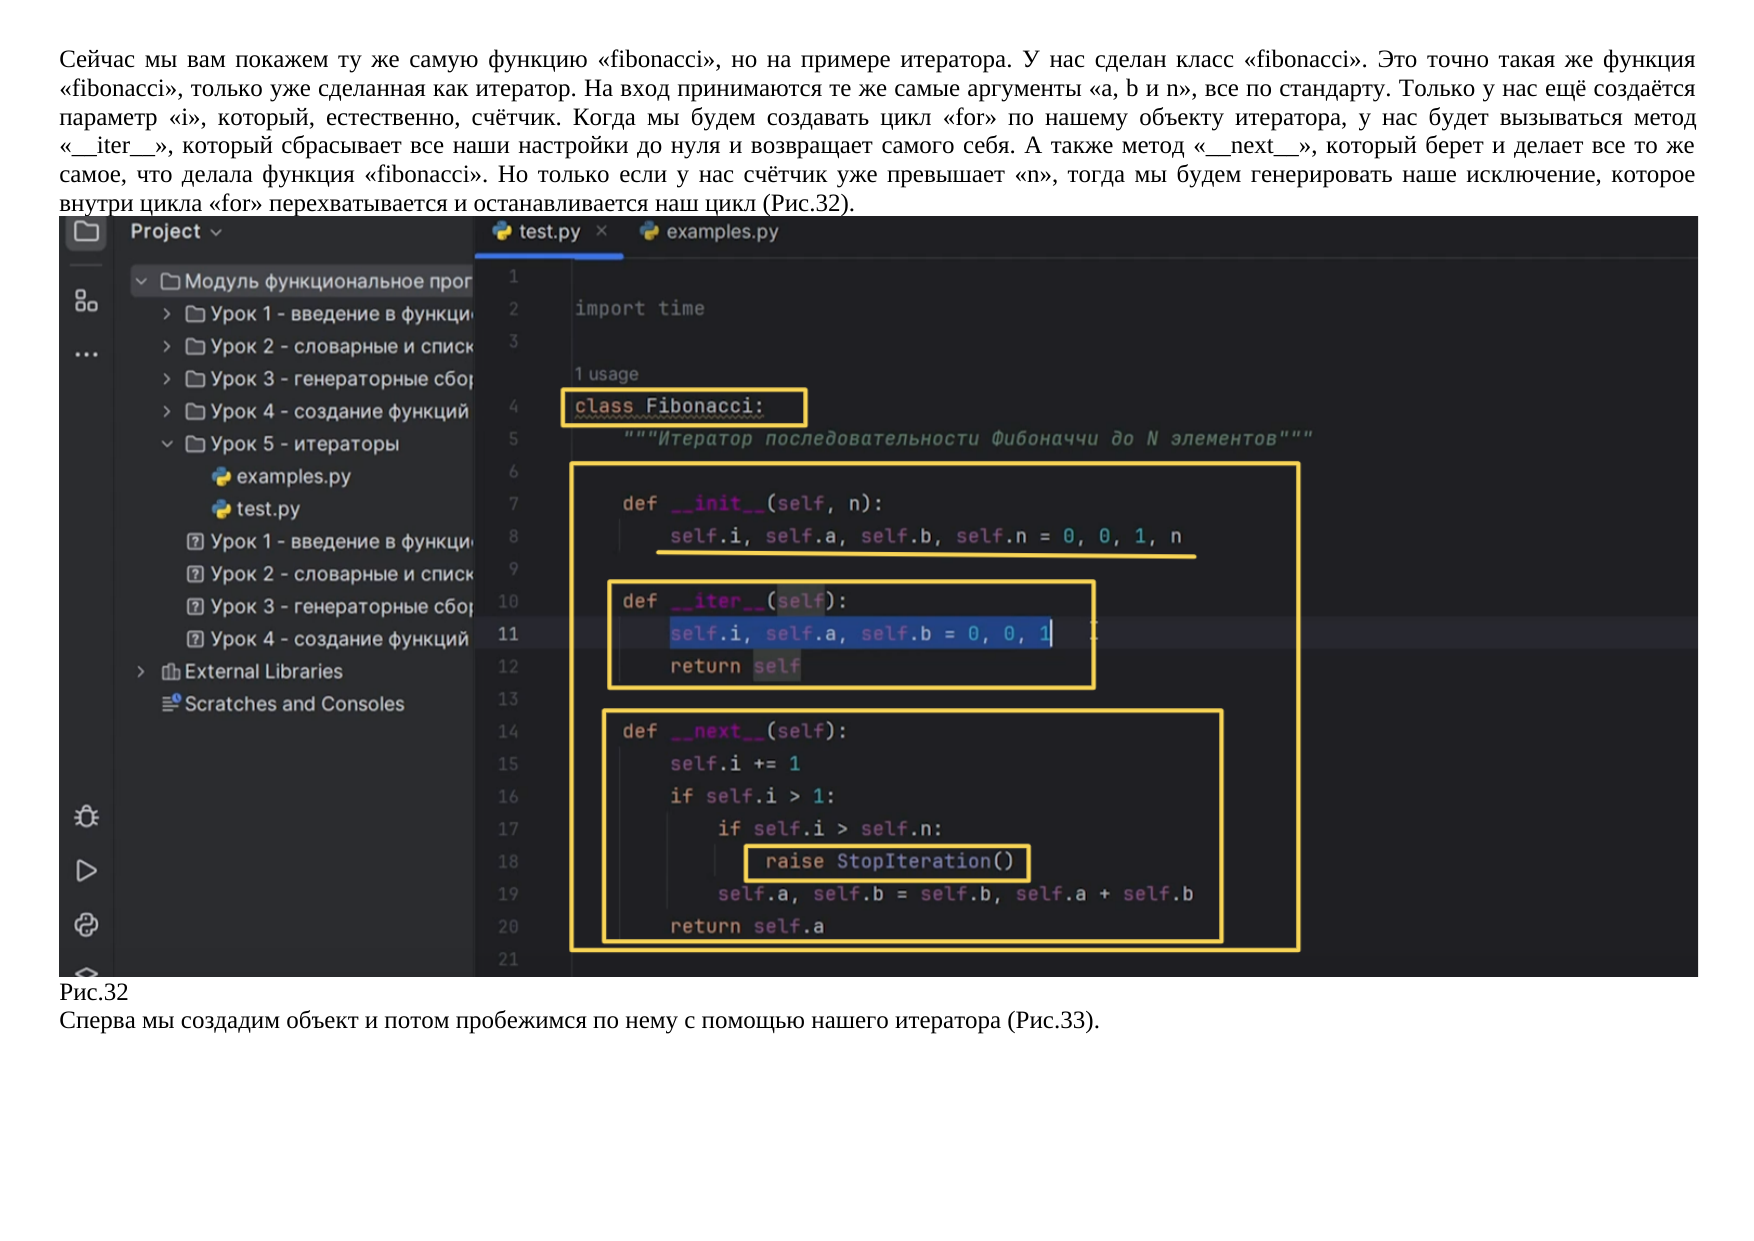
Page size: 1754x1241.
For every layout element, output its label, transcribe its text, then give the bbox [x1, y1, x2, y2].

text Сейчас мы вам покажем ту же самую функцию «fibonacci», но на примере итератора. У нас сделан класс «fibonacci». Это точно такая же функция «fibonacci», только уже сделанная как итератор. На вход принимаются те же самые аргументы «a, b и n», все по стандарту. Только у нас ещё создаётся параметр «i», который, естественно, счётчик. Когда мы будем создавать цикл «for» по нашему объекту итератора, у нас будет вызываться метод «__iter__», который сбрасывает все наши настройки до нуля и возвращает самого себя. А также метод «__next__», который берет и делает все то же самое, что делала функция «fibonacci». Но только если у нас счётчик уже превышает «n», тогда мы будем генерировать наше исключение, которое внутри цикла «for» перехватывается и останавливается наш цикл (Рис.32). [59, 44, 1698, 216]
text Рис.32 [59, 977, 1698, 1006]
picture [59, 216, 1699, 977]
text Сперва мы создадим объект и потом пробежимся по нему с помощью нашего итератора (Рис.33). [59, 1006, 1698, 1034]
